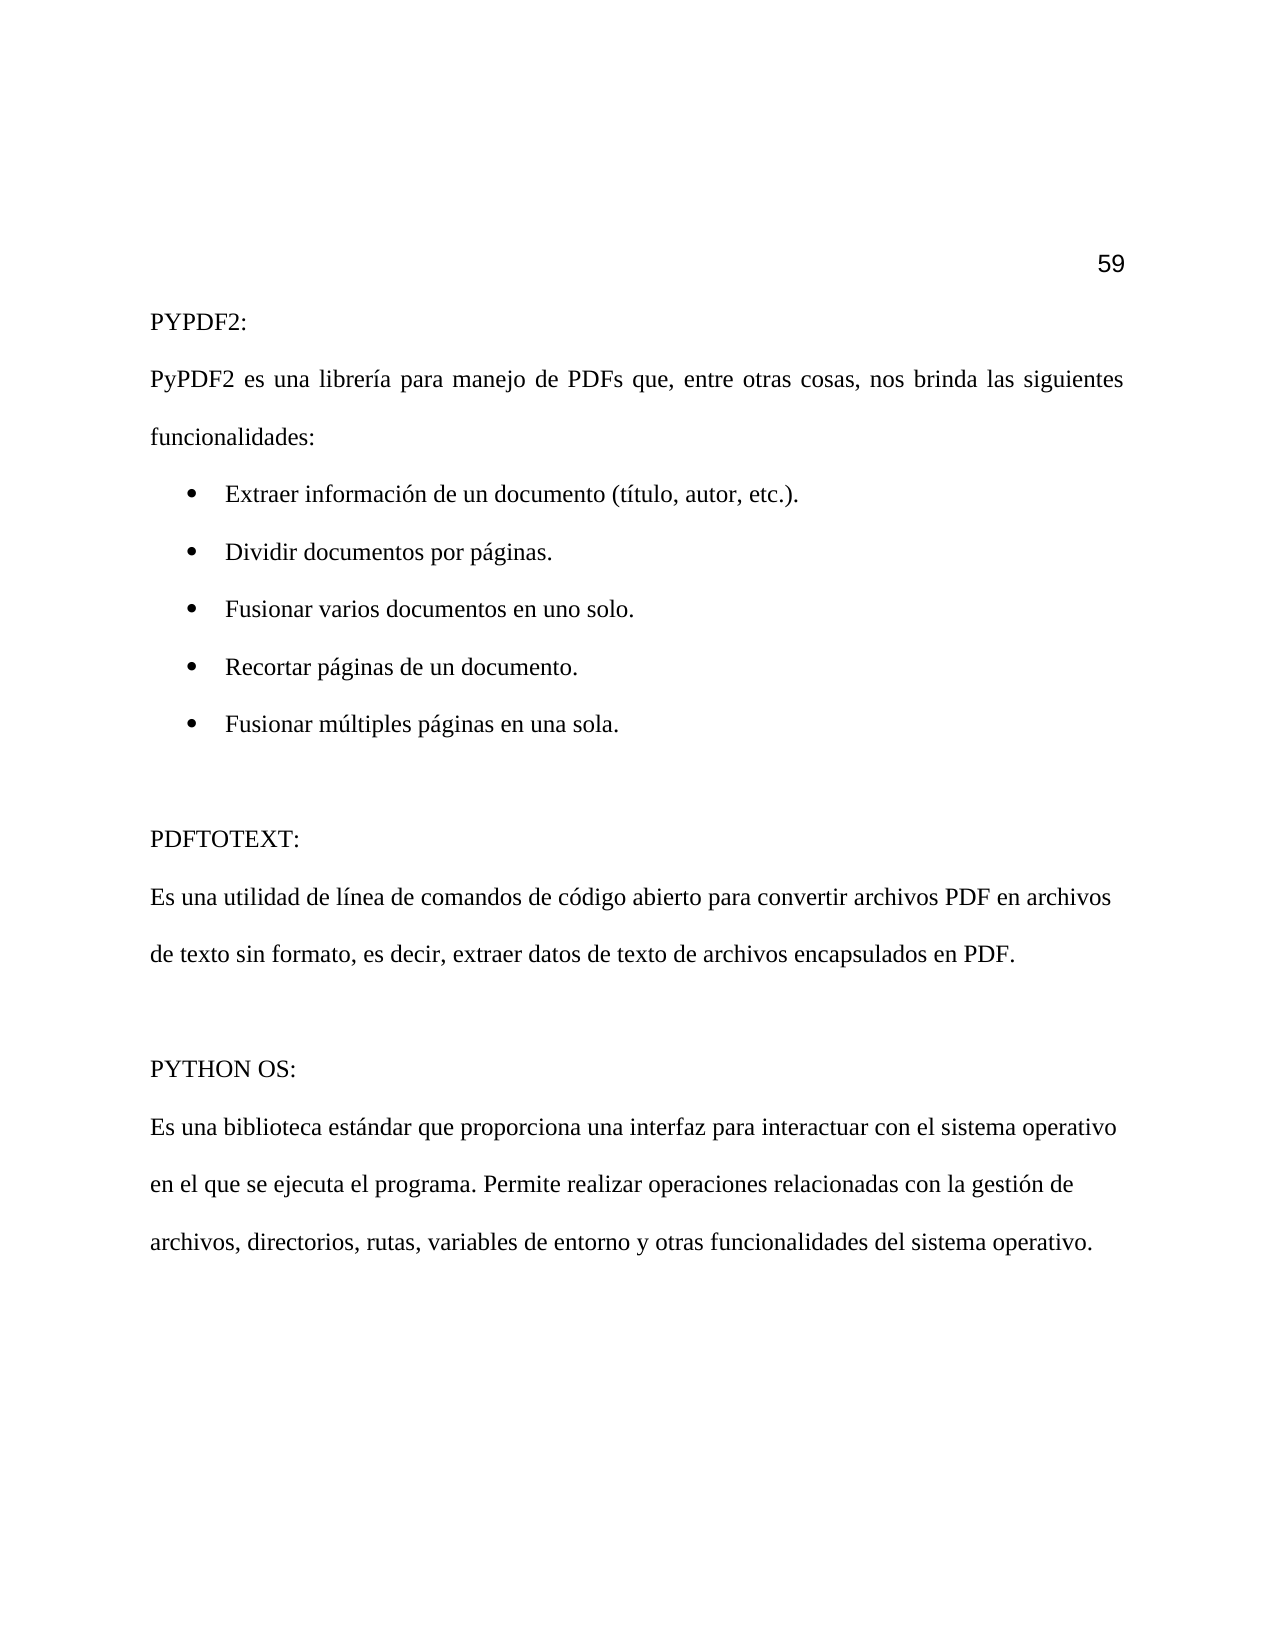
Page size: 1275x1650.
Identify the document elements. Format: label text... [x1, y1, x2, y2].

list Dividir documentos por páginas. [187, 537, 1125, 566]
text PYTHON OS: [150, 1054, 1125, 1083]
text PDFTOTEXT: [150, 824, 1125, 853]
list Fusionar varios documentos en uno solo. [187, 594, 1125, 623]
text PyPDF2 es una librería para manejo de PDFs que, entre otras cosas, nos brinda las siguientes funcionalidades: [150, 364, 1125, 451]
list Recortar páginas de un documento. [187, 652, 1125, 681]
text Es una utilidad de línea de comandos de código abierto para convertir archivos PDF en archivos de texto sin formato, es decir, extraer datos de texto de archivos encapsulados en PDF. [150, 882, 1125, 968]
list Fusionar múltiples páginas en una sola. [187, 709, 1125, 738]
list Extraer información de un documento (título, autor, etc.). [187, 479, 1125, 508]
text Es una biblioteca estándar que proporciona una interfaz para interactuar con el sistema operativo en el que se ejecuta el programa. Permite realizar operaciones relacionadas con la gestión de archivos, directorios, rutas, variables de entorno y otras funcionalidades del sistema operativo. [150, 1112, 1125, 1256]
text PYPDF2: [150, 307, 1125, 336]
